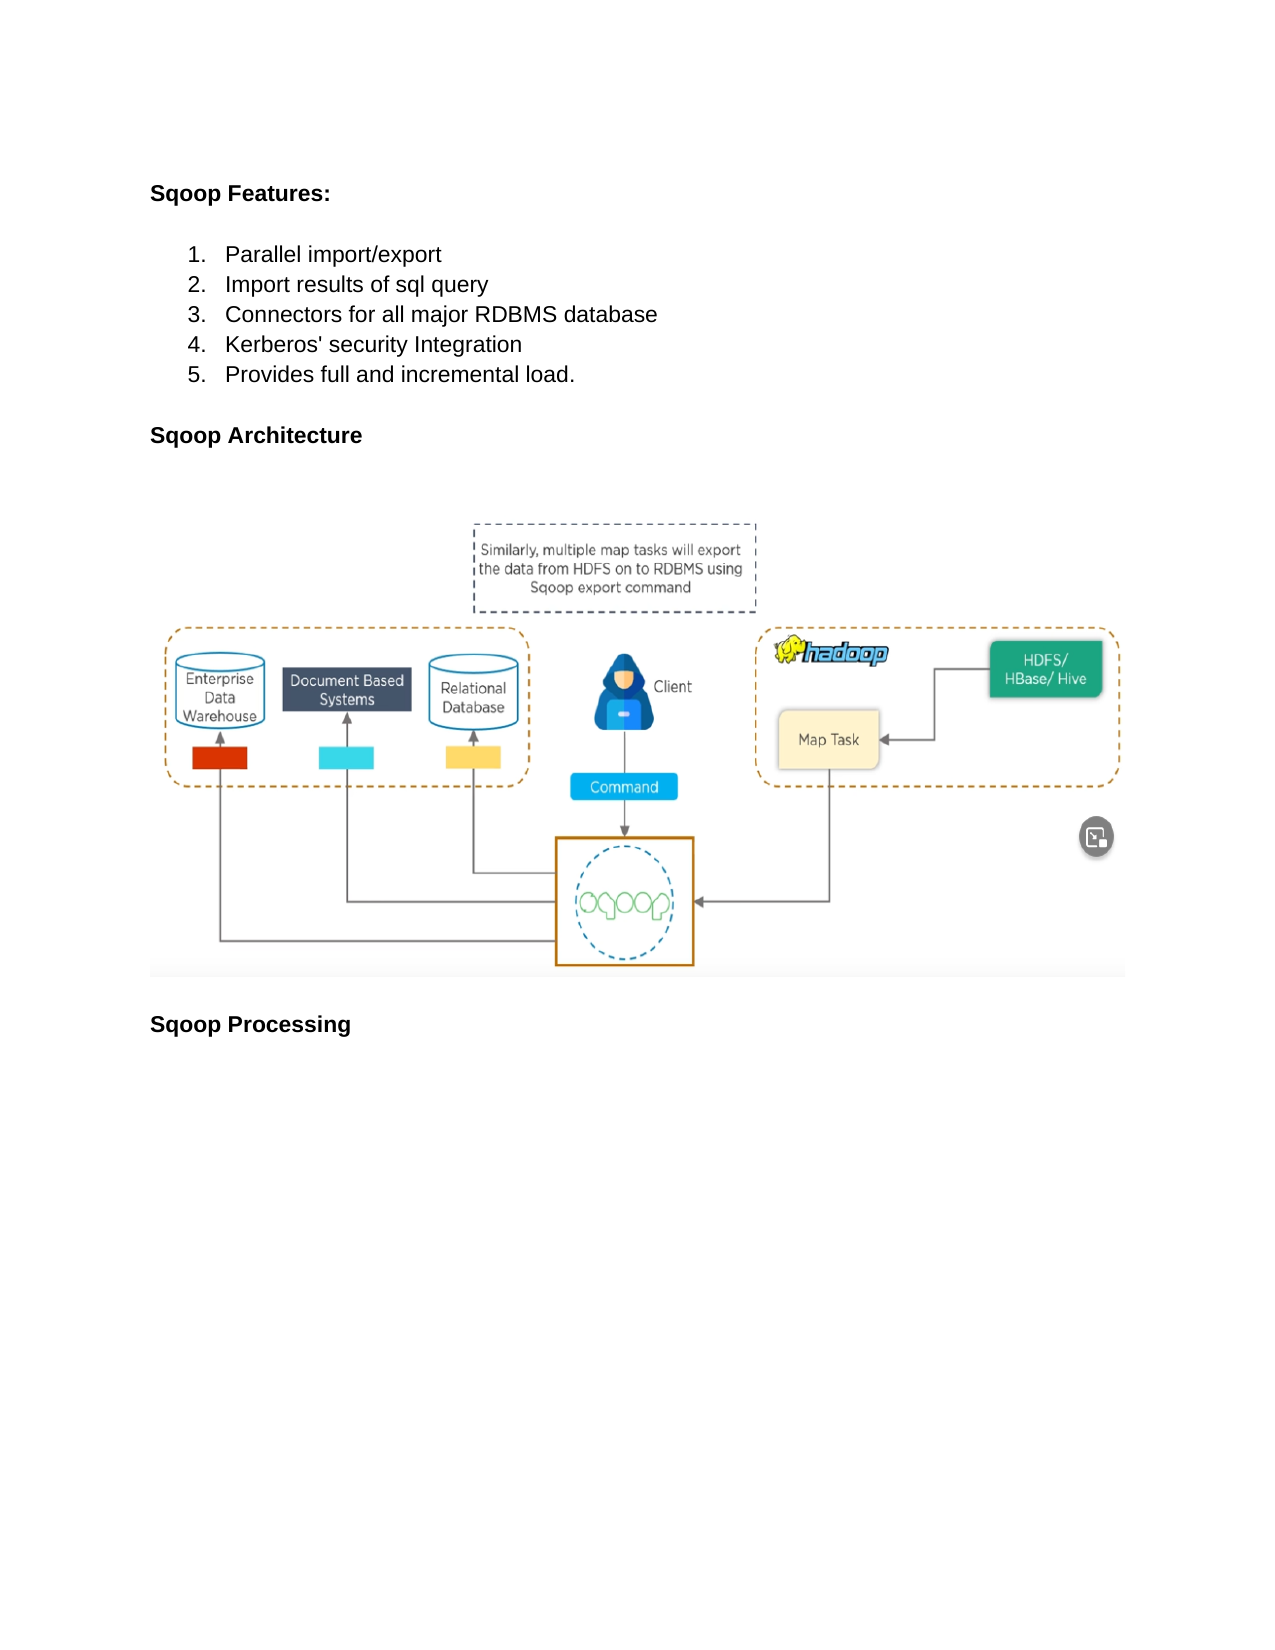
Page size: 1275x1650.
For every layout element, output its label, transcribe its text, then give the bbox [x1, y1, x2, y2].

list Kerberos' security Integration [187, 331, 1125, 358]
list Parallel import/export [187, 241, 1125, 267]
text Sqoop Architecture [150, 422, 1125, 448]
list Connectors for all major RDBMS database [187, 301, 1125, 327]
picture [150, 512, 1125, 977]
text Sqoop Features: [150, 180, 1125, 207]
list Import results of sql query [187, 271, 1125, 297]
text Sqoop Processing [150, 1011, 1125, 1037]
list Provides full and incremental load. [187, 361, 1125, 388]
